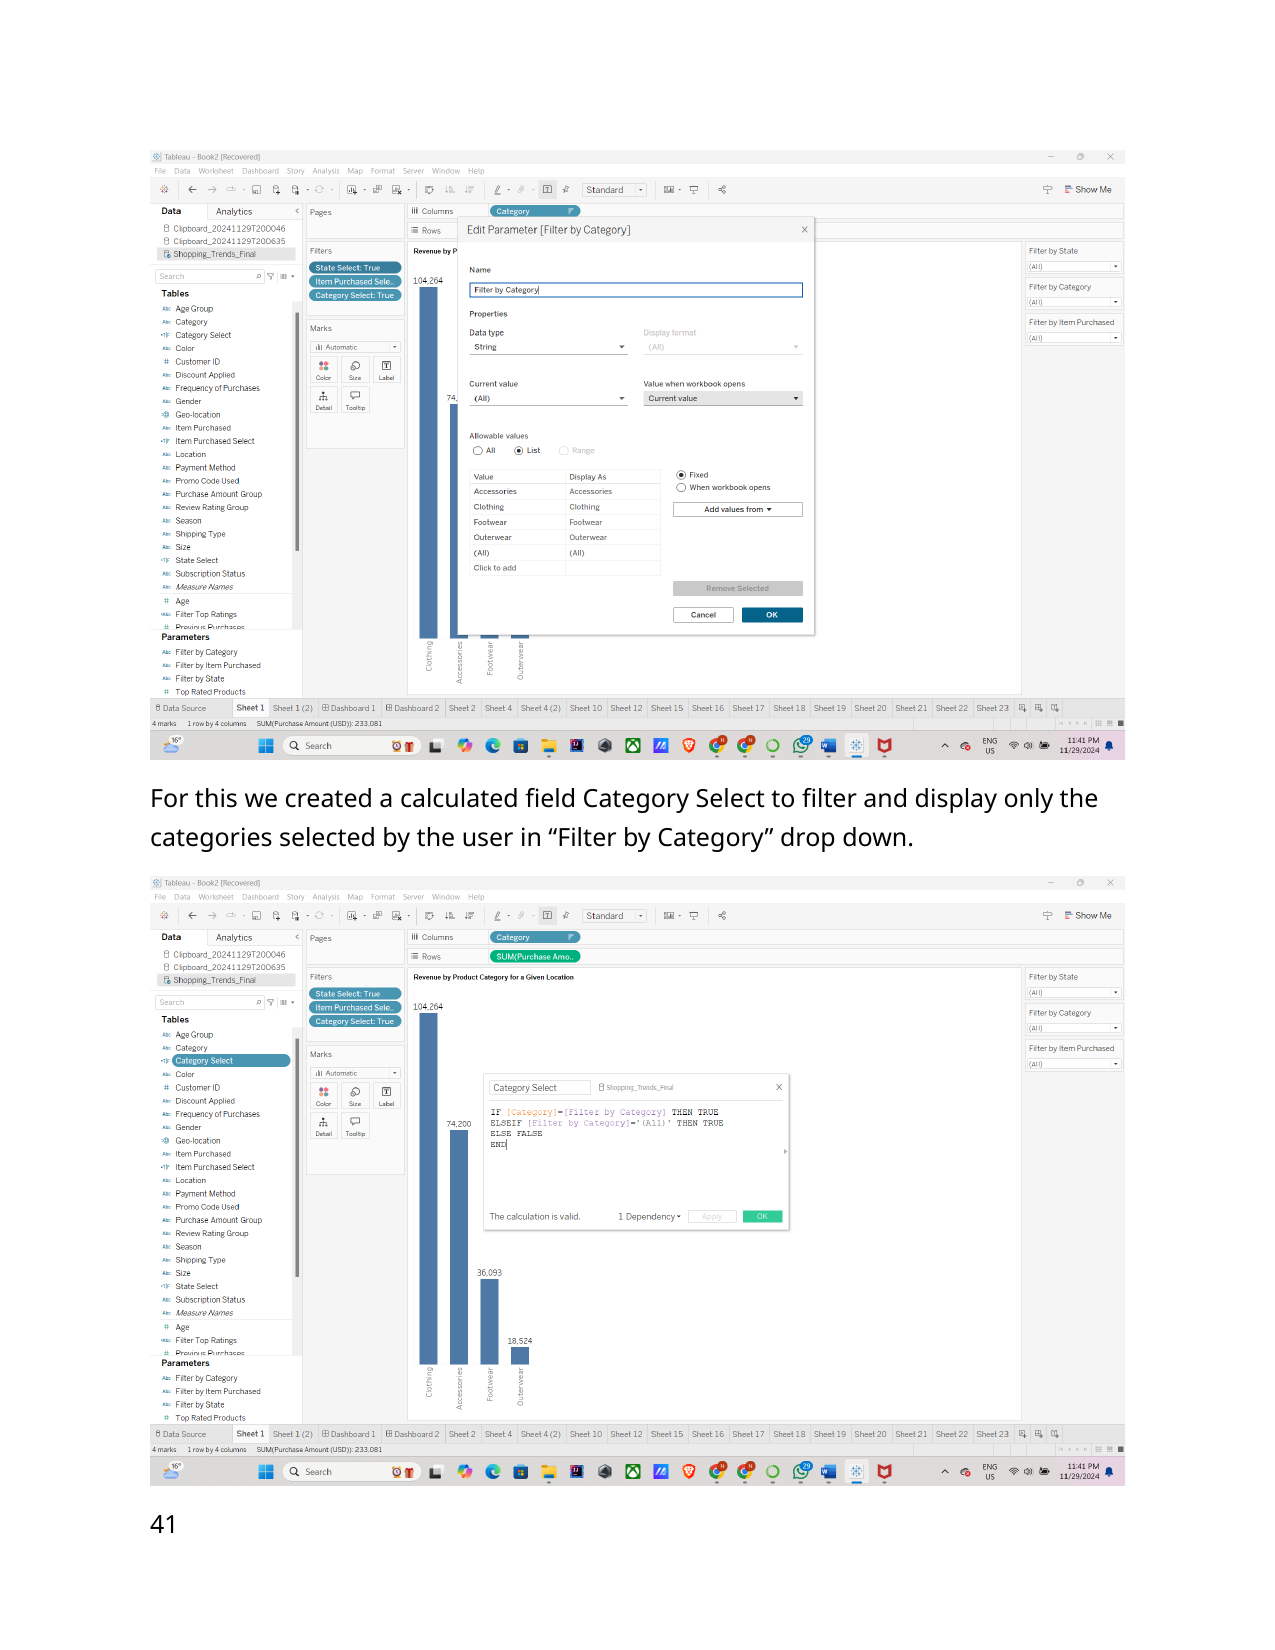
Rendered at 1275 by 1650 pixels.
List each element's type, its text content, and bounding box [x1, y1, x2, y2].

text For this we created a calculated field Category Select to filter and display only the categories selected by the user in “Filter by Category” drop down. [150, 781, 1125, 854]
picture [150, 150, 1125, 760]
picture [150, 876, 1125, 1486]
